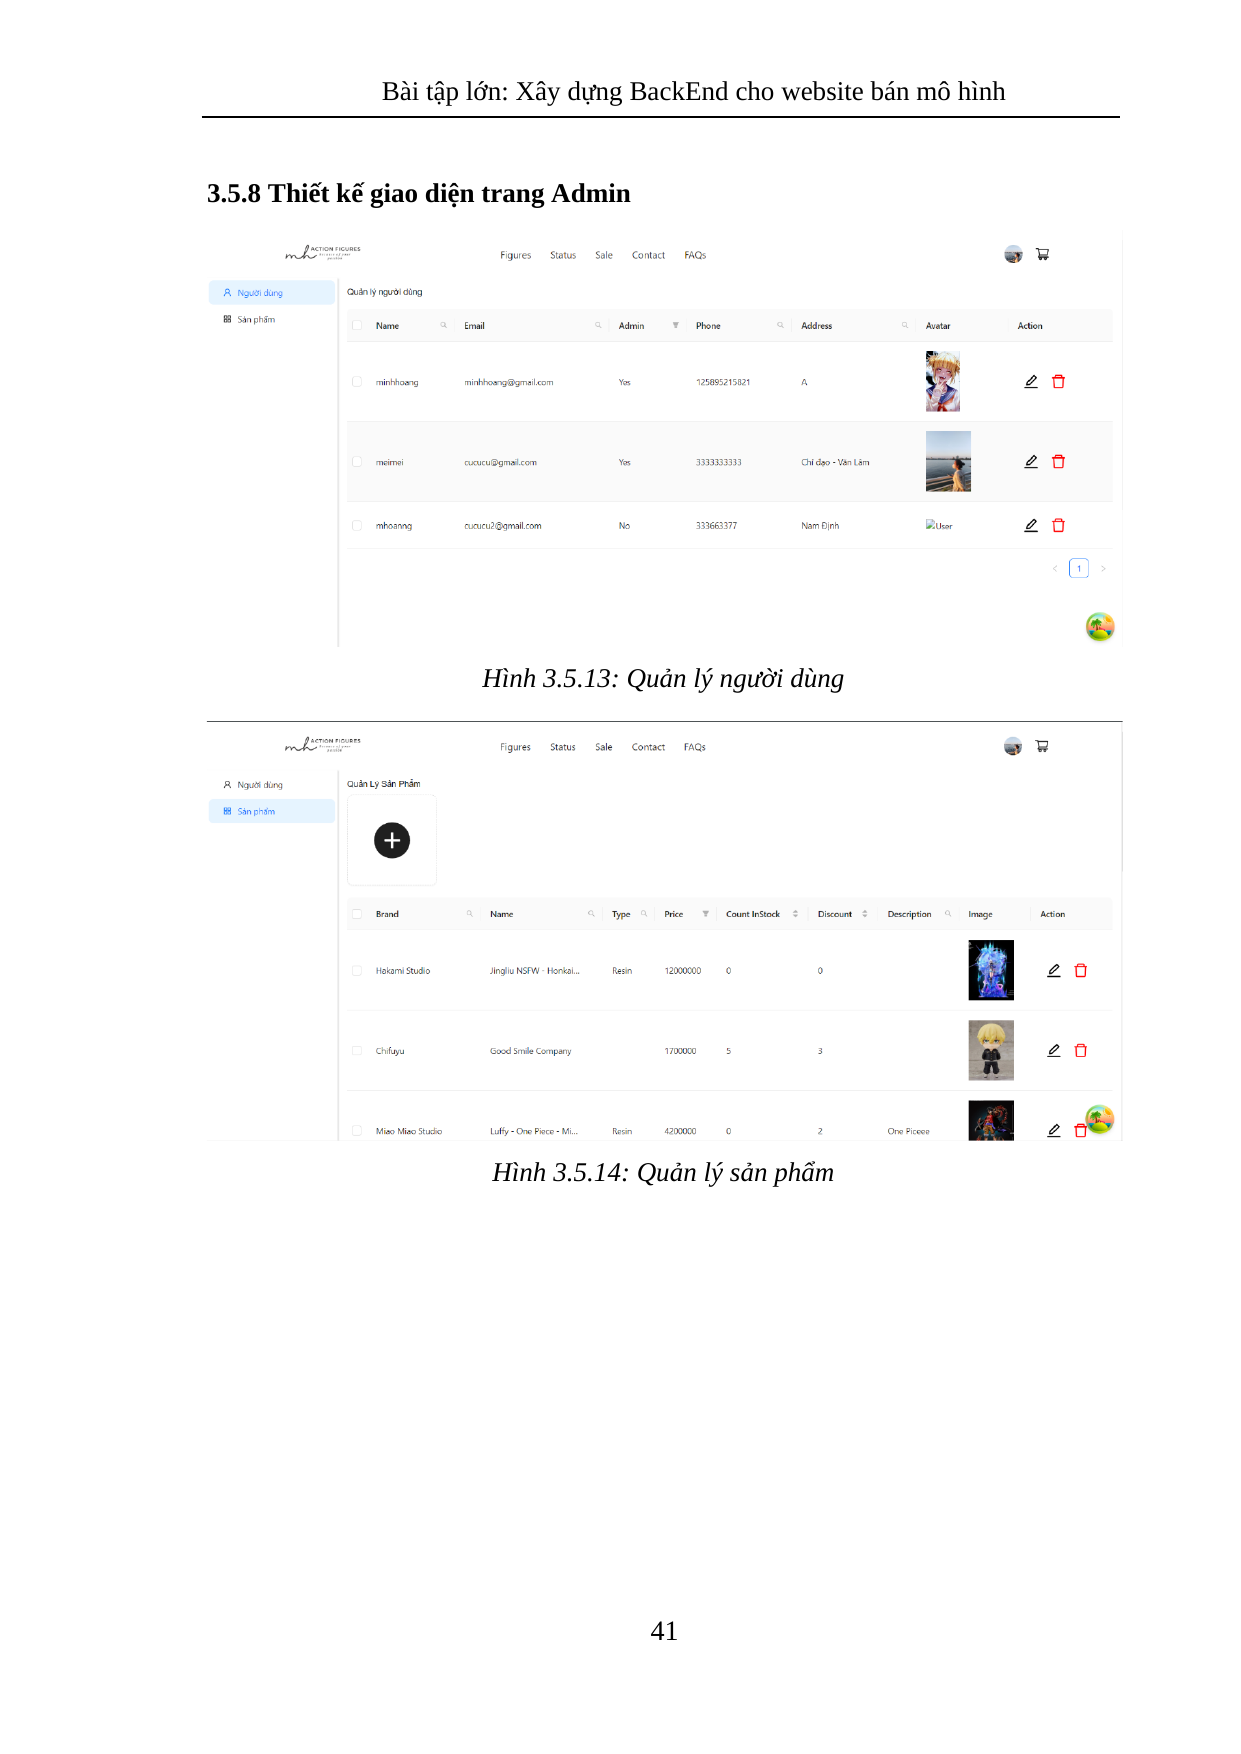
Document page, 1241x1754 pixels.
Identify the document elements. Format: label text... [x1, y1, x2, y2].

picture [206, 721, 1123, 1141]
subtitle Thiết kế giao diện trang Admin [207, 177, 1122, 208]
picture [206, 230, 1123, 647]
